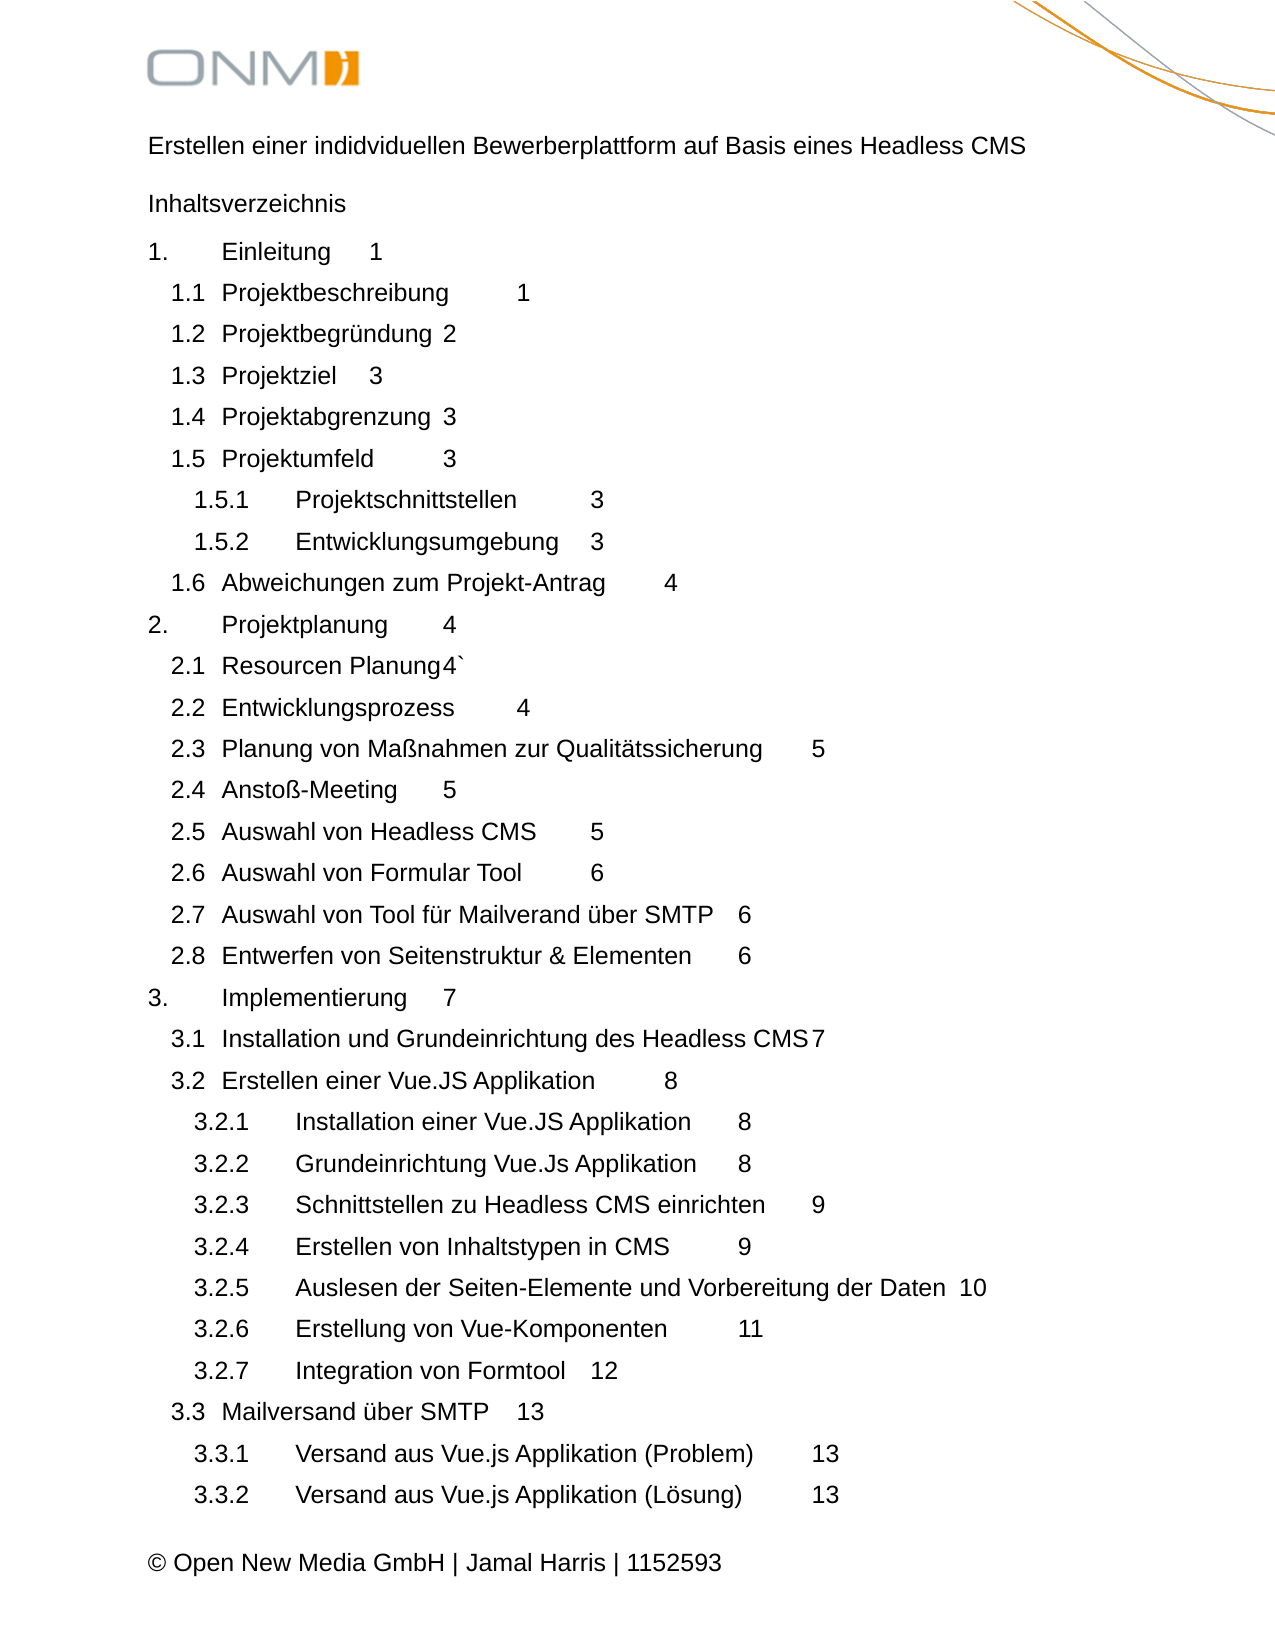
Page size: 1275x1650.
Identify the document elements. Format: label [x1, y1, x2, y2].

picture [116, 0, 413, 104]
picture [1000, 1, 1275, 147]
